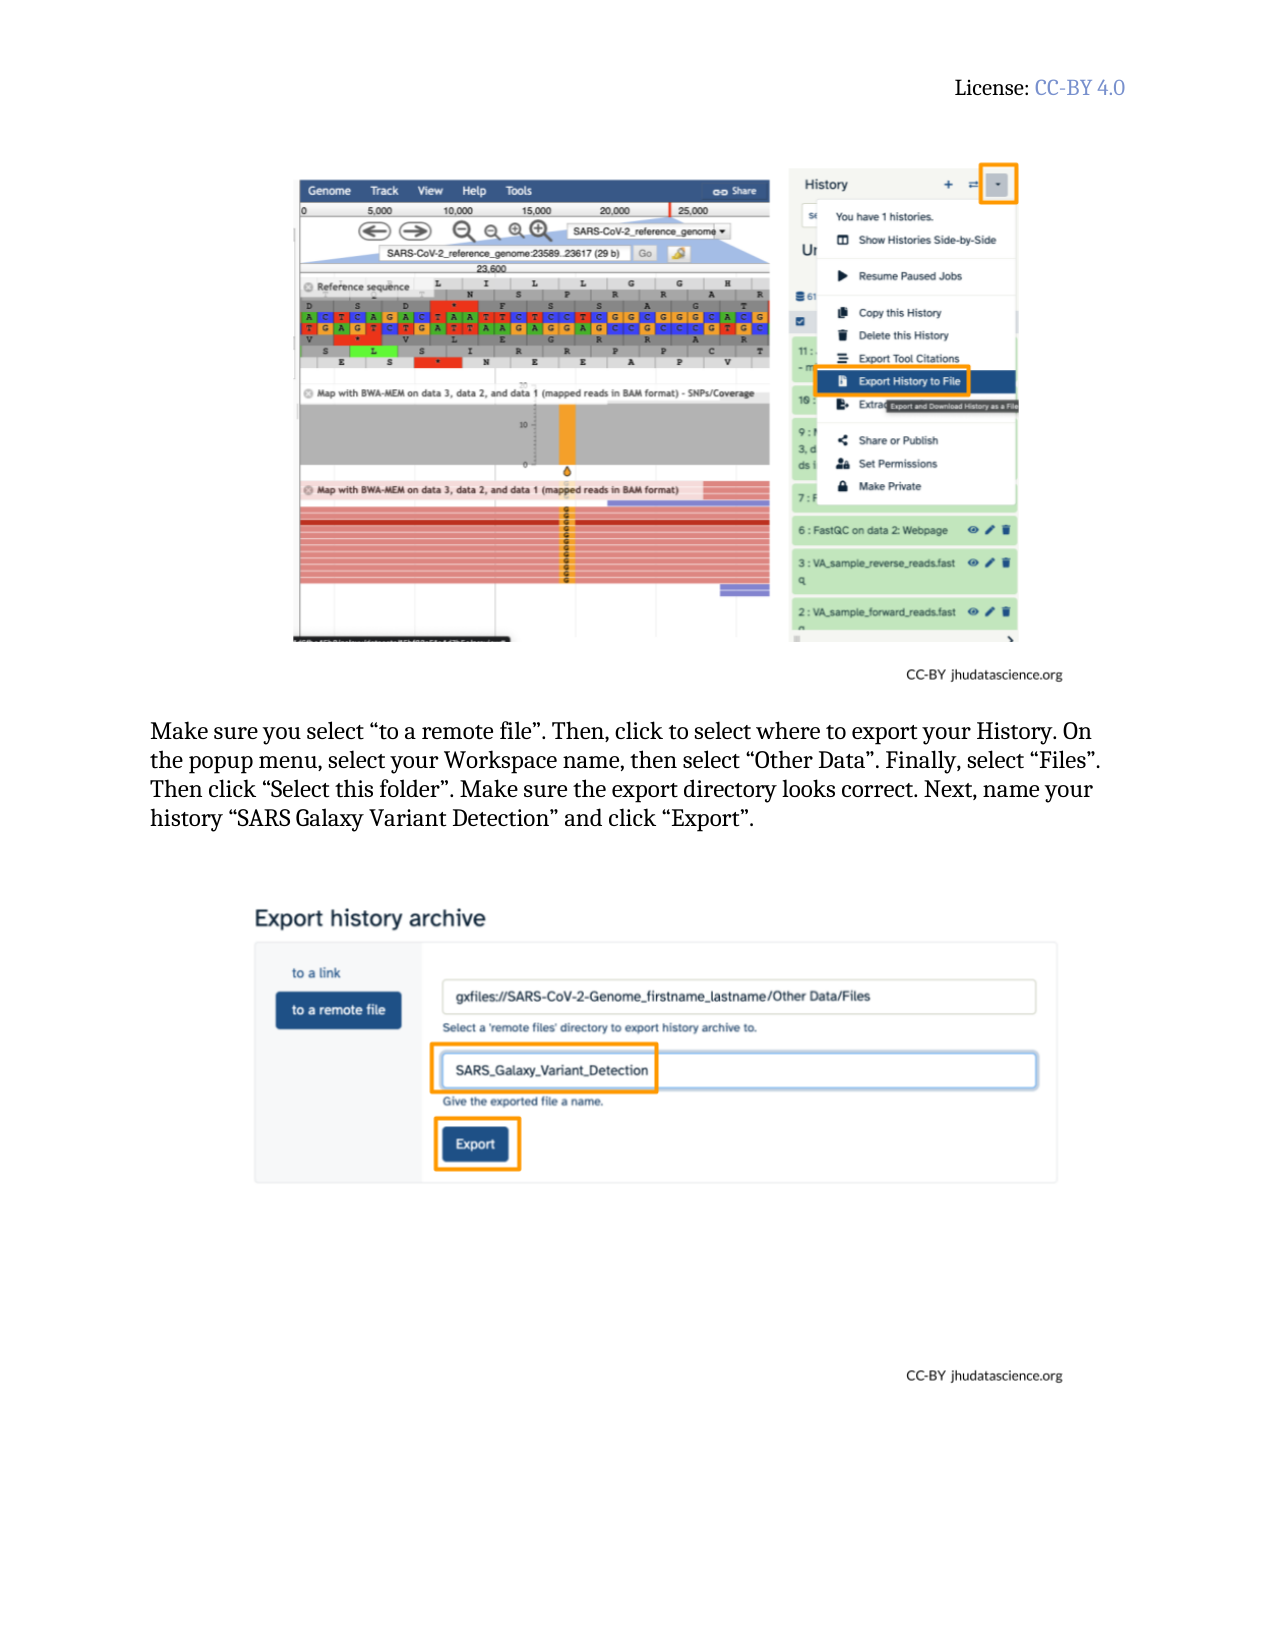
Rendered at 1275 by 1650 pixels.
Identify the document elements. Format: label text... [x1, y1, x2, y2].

text Make sure you select “to a remote file”. Then, click to select where to export your History. On the popup menu, select your Workspace name, then select “Other Data”. Finally, select “Files”. Then click “Select this folder”. Make sure the export directory looks correct. Next, name your history “SARS Galaxy Variant Detection” and click “Export”. [150, 717, 1125, 832]
picture [168, 851, 1144, 1400]
picture [168, 150, 1144, 699]
